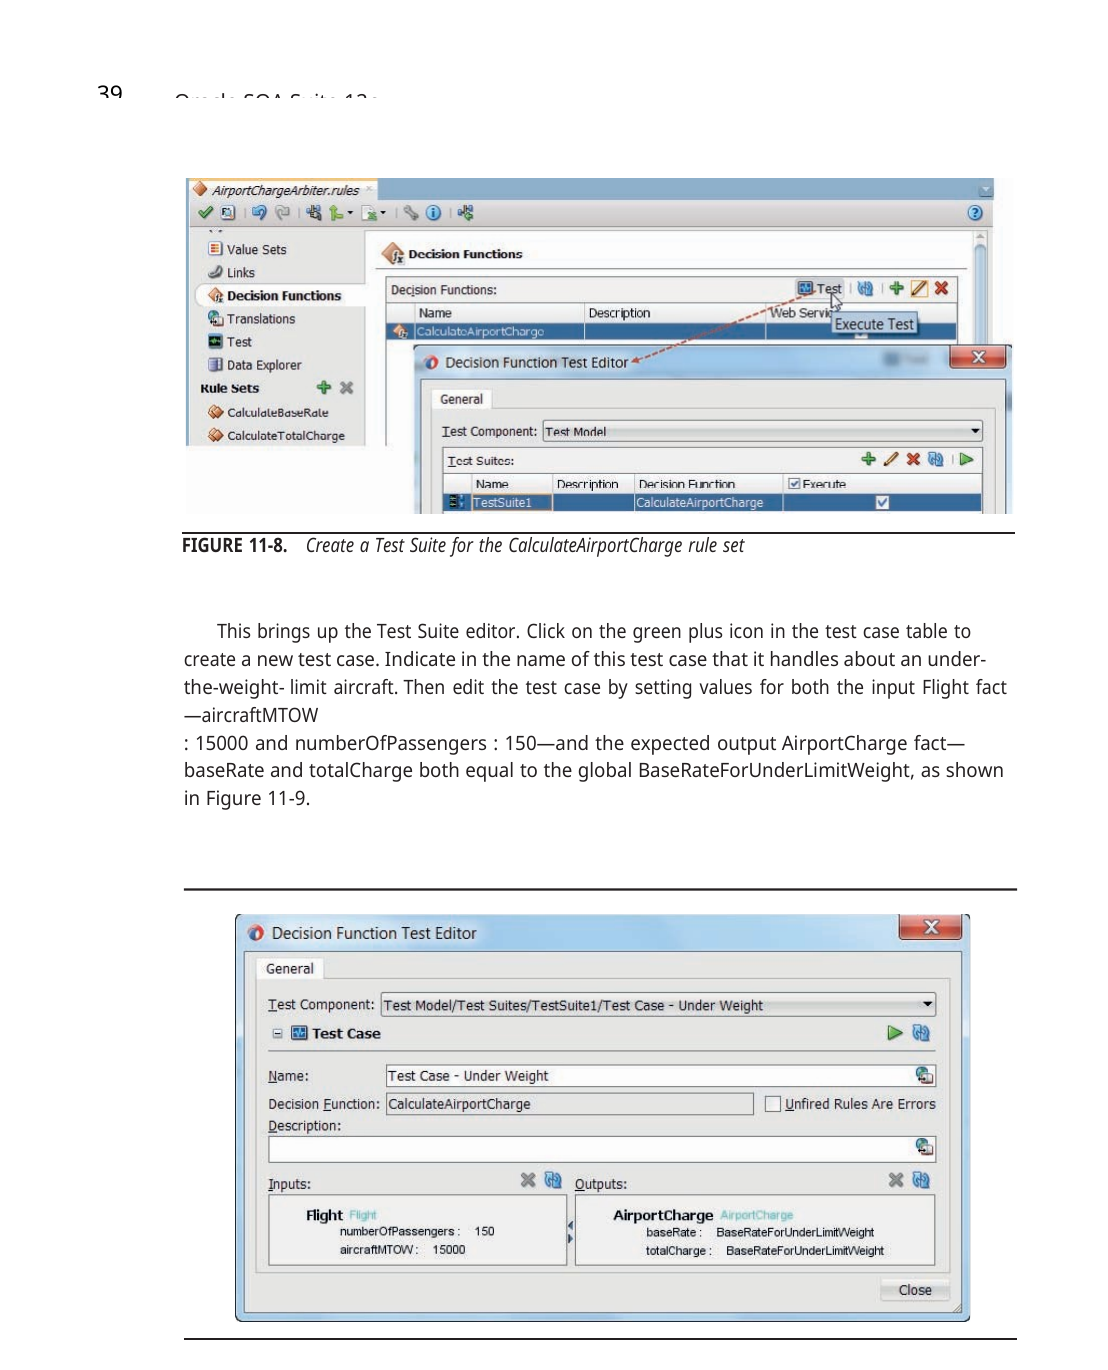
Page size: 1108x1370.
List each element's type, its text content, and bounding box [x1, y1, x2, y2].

picture [235, 914, 971, 1322]
text : 15000 and numberOfPassengers : 150—and the expected output AirportCharge fact—baseRate and totalCharge both equal to the global BaseRateForUnderLimitWeight, as shown in Figure 11-9. [184, 729, 1016, 811]
text FIGURE 11-8. Create a Test Suite for the CalculateAirportCharge rule set [182, 530, 1107, 556]
picture [185, 178, 1014, 514]
text This brings up the Test Suite editor. Click on the green plus icon in the test case table to create a new test case. Indicate in the name of this test case that it handles about an under-the-weight- limit aircraft. Then edit the test case by setting values for both the input Flight fact—aircraftMTOW [184, 618, 1017, 728]
